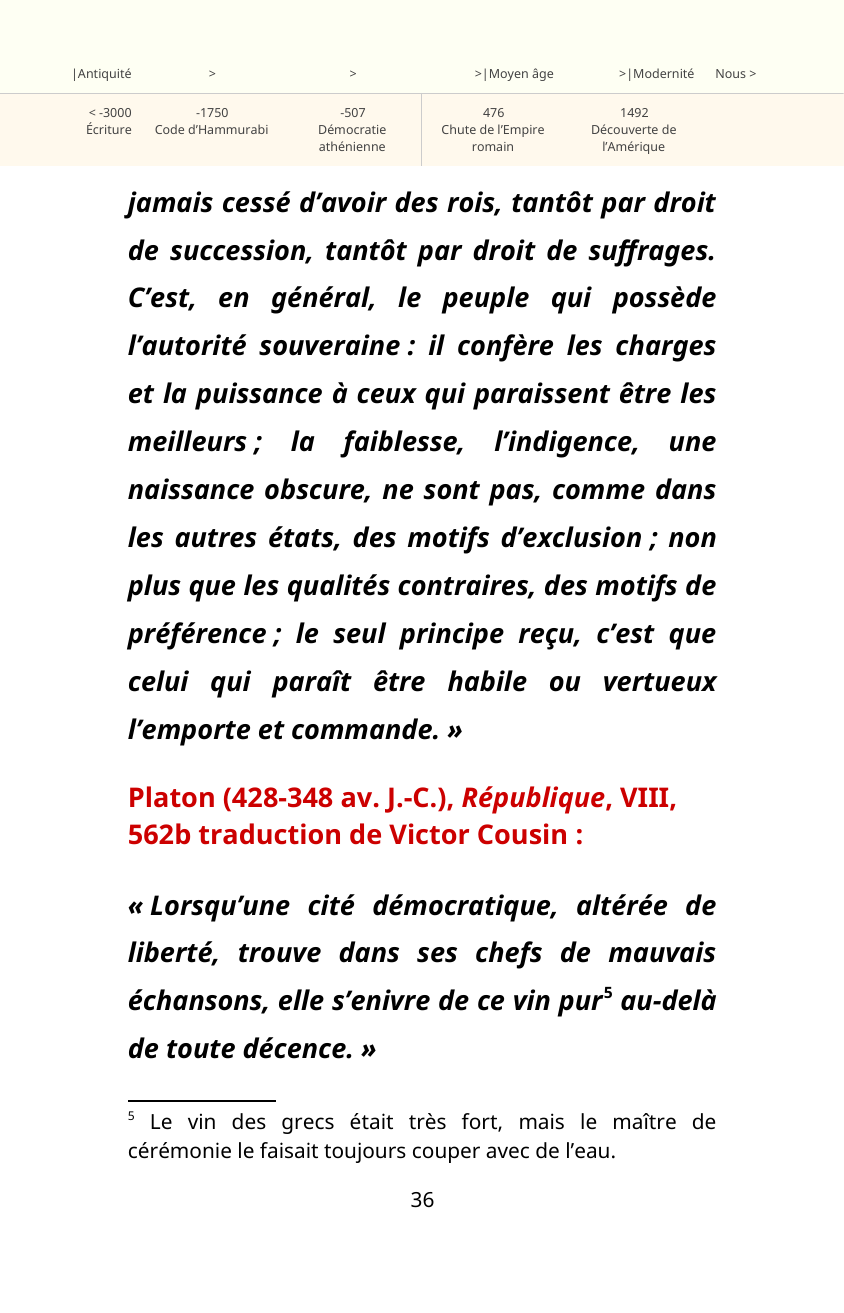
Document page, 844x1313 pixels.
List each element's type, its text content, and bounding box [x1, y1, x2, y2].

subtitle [128, 183, 717, 747]
subtitle Platon (428-348 av. J.-C.), République, VIII, 562b traduction de Victor Cousin : [128, 779, 717, 853]
subtitle « Lorsqu’une cité démocratique, altérée de liberté, trouve dans ses chefs de mauvais échansons, elle s’enivre de ce vin pur au-delà de toute décence. » [128, 886, 717, 1067]
